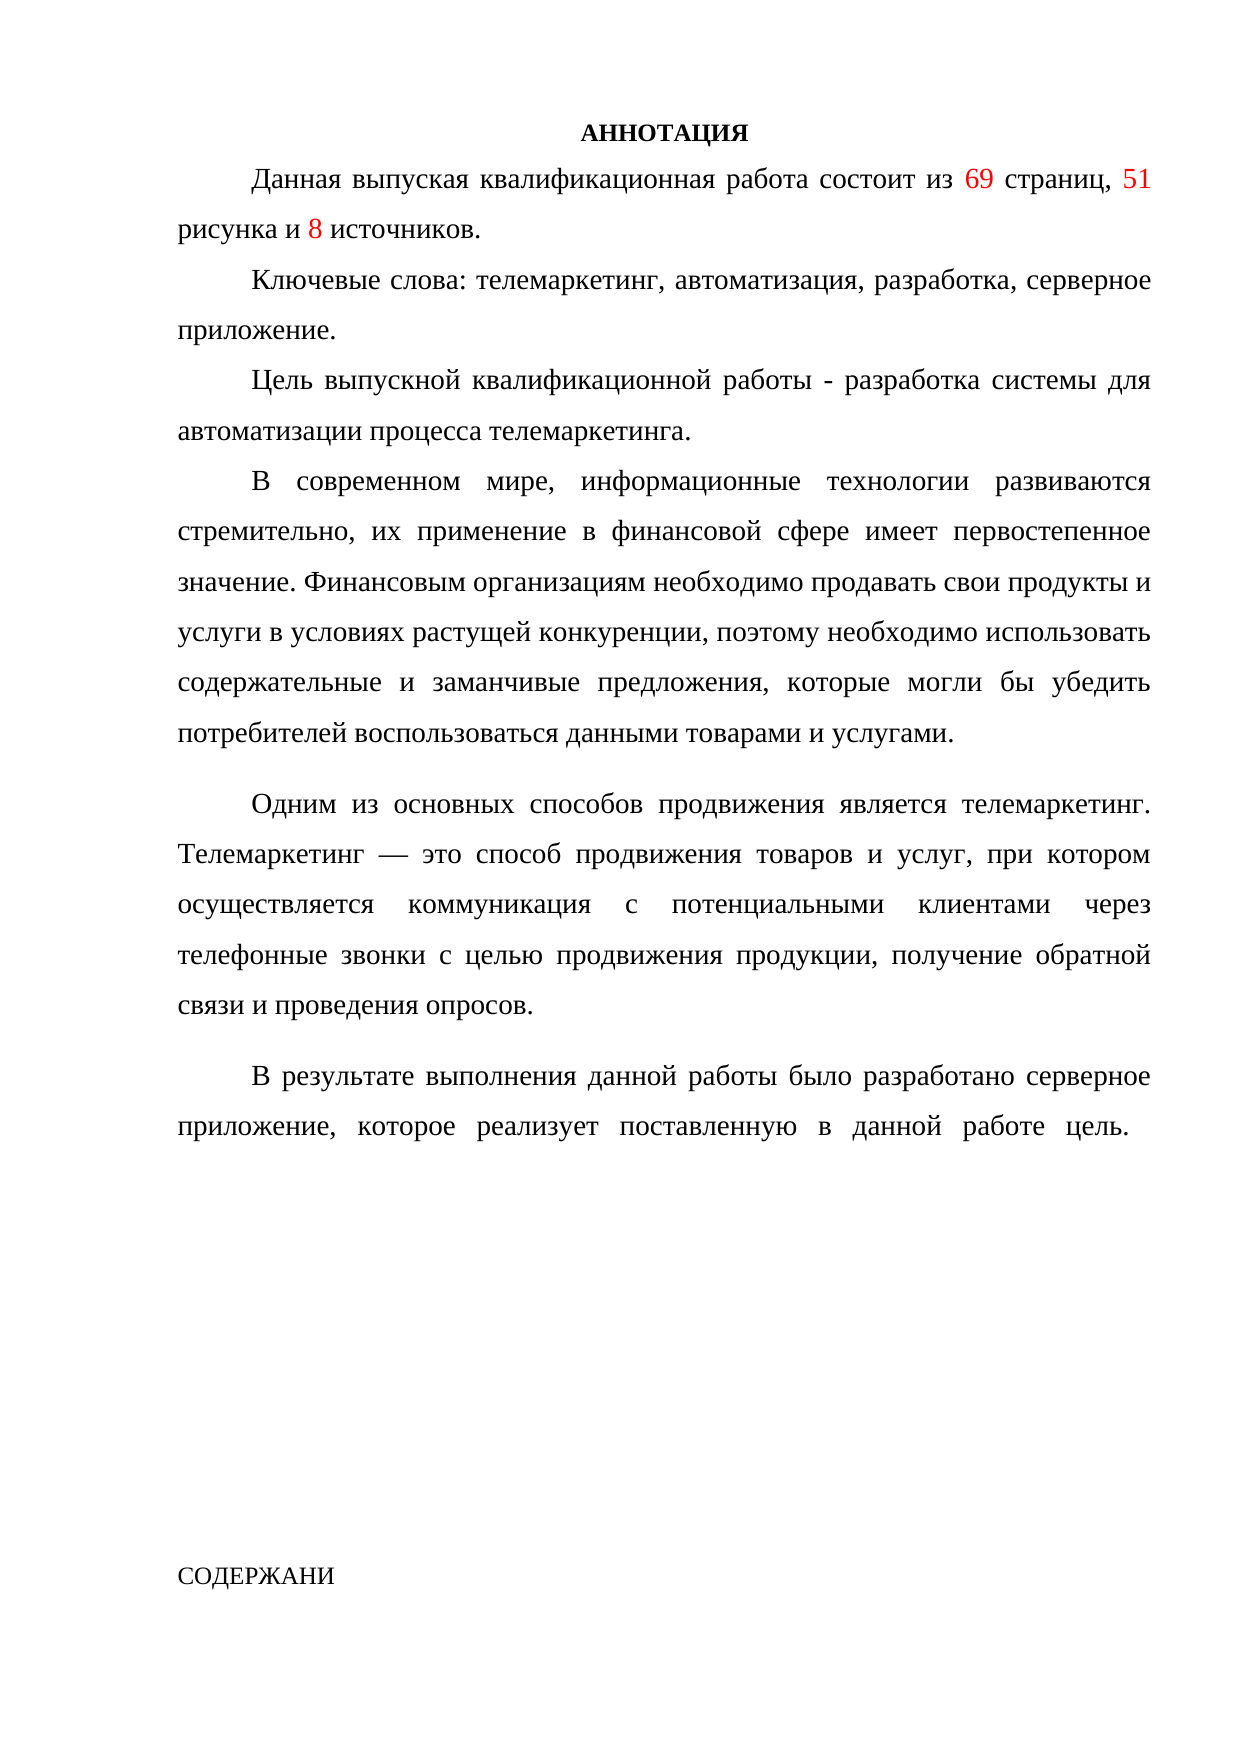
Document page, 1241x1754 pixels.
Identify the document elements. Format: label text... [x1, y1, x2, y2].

text В современном мире, информационные технологии развиваются стремительно, их применение в финансовой сфере имеет первостепенное значение. Финансовым организациям необходимо продавать свои продукты и услуги в условиях растущей конкуренции, поэтому необходимо использовать содержательные и заманчивые предложения, которые могли бы убедить потребителей воспользоваться данными товарами и услугами. [177, 463, 1152, 748]
text Данная выпуская квалификационная работа состоит из 69 страниц, 51 рисунка и 8 источников. [177, 161, 1152, 245]
text Одним из основных способов продвижения является телемаркетинг. Телемаркетинг — это способ продвижения товаров и услуг, при котором осуществляется коммуникация с потенциальными клиентами через телефонные звонки с целью продвижения продукции, получение обратной связи и проведения опросов. [177, 786, 1152, 1021]
text Ключевые слова: телемаркетинг, автоматизация, разработка, серверное приложение. [177, 262, 1152, 346]
text В результате выполнения данной работы было разработано серверное приложение, которое реализует поставленную в данной работе цель. [177, 1058, 1152, 1192]
text Цель выпускной квалификационной работы - разработка системы для автоматизации процесса телемаркетинга. [177, 362, 1152, 446]
subtitle АННОТАЦИЯ [177, 118, 1152, 147]
